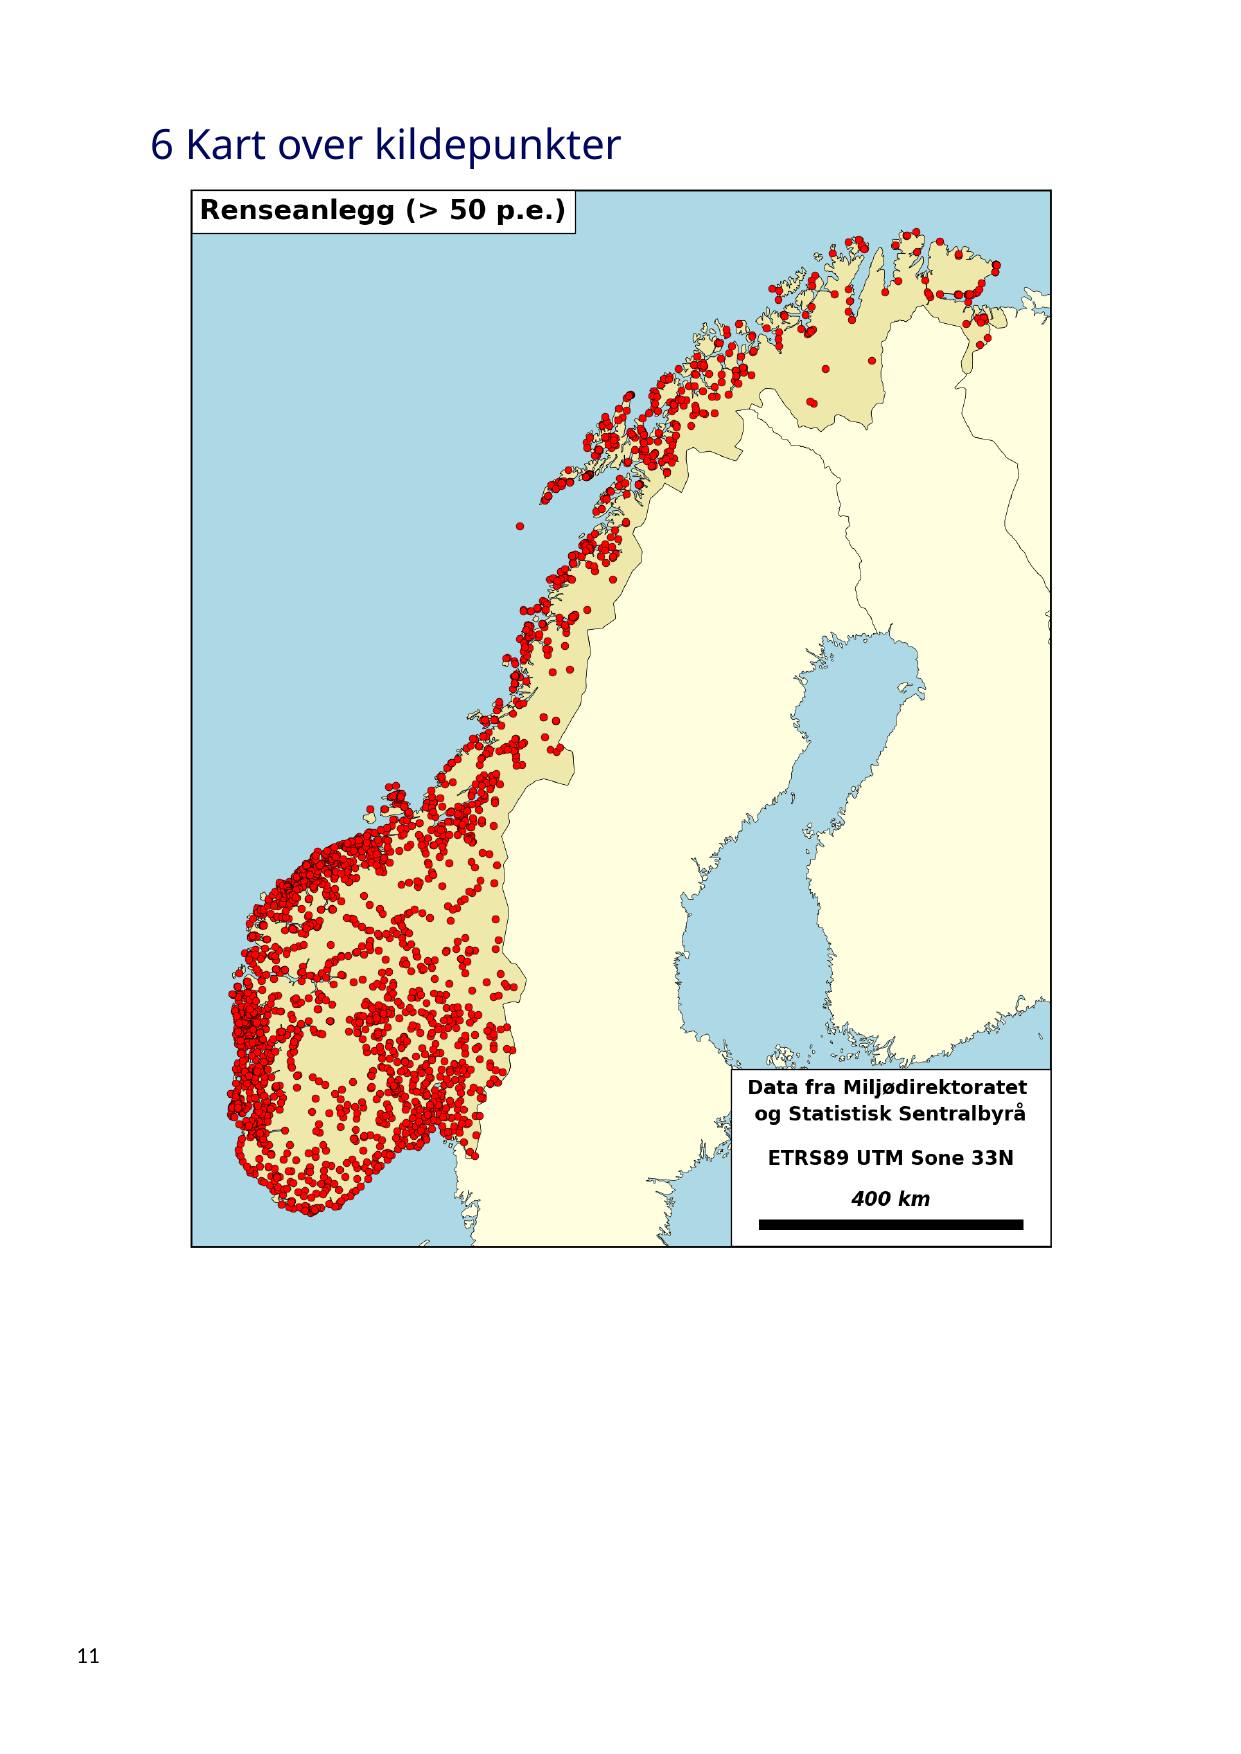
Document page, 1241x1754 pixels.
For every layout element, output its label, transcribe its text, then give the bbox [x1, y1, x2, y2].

subtitle Kart over kildepunkter [150, 115, 1090, 172]
picture [177, 176, 1063, 1260]
